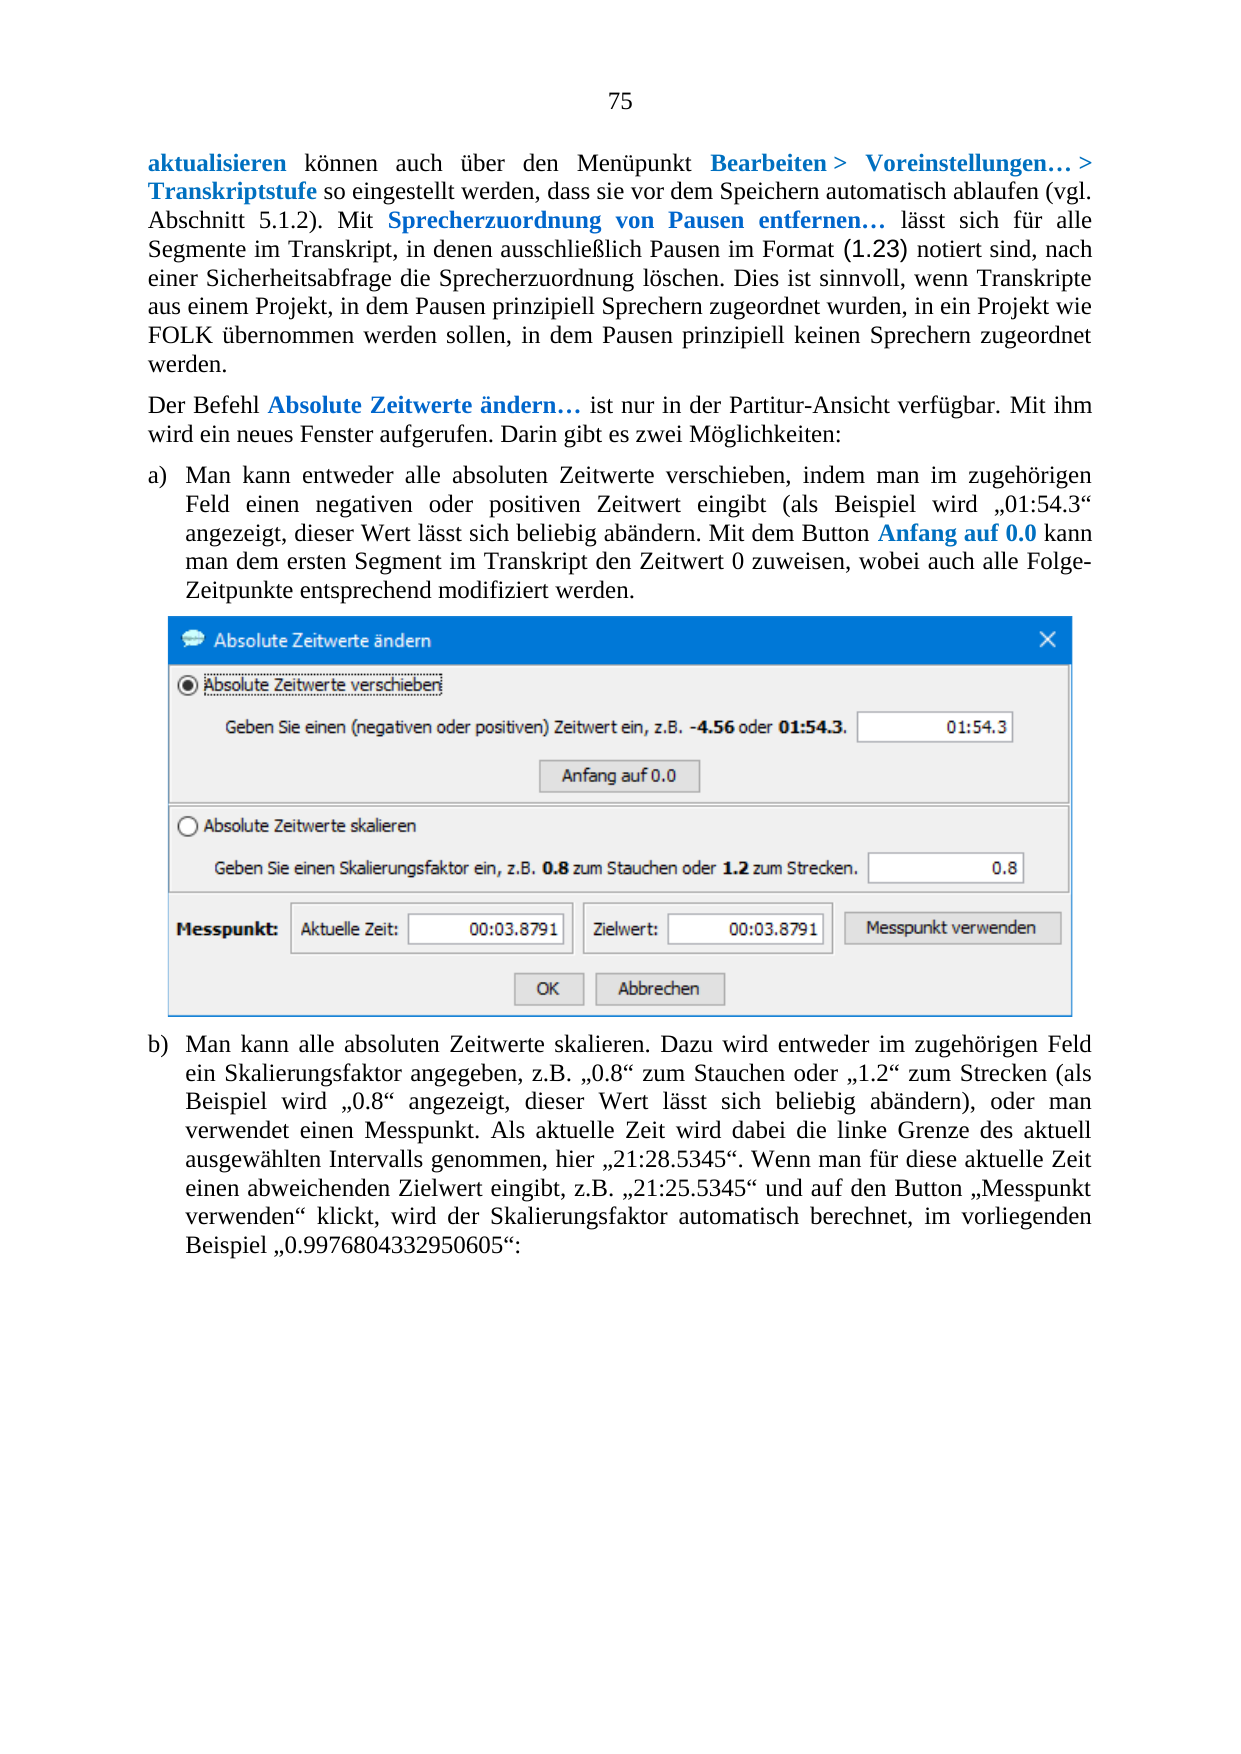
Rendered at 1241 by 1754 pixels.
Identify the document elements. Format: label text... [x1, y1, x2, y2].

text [148, 148, 1093, 378]
list Man kann alle absoluten Zeitwerte skalieren. Dazu wird entweder im zugehörigen Feld ein Skalierungsfaktor angegeben, z.B. „0.8“ zum Stauchen oder „1.2“ zum Strecken (als Beispiel wird „0.8“ angezeigt, dieser Wert lässt sich beliebig abändern), oder man verwendet einen Messpunkt. Als aktuelle Zeit wird dabei die linke Grenze des aktuell ausgewählten Intervalls genommen, hier „21:28.5345“. Wenn man für diese aktuelle Zeit einen abweichenden Zielwert eingibt, z.B. „21:25.5345“ und auf den Button „Messpunkt verwenden“ klickt, wird der Skalierungsfaktor automatisch berechnet, im vorliegenden Beispiel „0.9976804332950605“: [148, 1029, 1093, 1259]
picture [167, 616, 1073, 1017]
text Der Befehl Absolute Zeitwerte ändern… ist nur in der Partitur-Ansicht verfügbar. Mit ihm wird ein neues Fenster aufgerufen. Darin gibt es zwei Möglichkeiten: [148, 390, 1093, 448]
list Man kann entweder alle absoluten Zeitwerte verschieben, indem man im zugehörigen Feld einen negativen oder positiven Zeitwert eingibt (als Beispiel wird „01:54.3“ angezeigt, dieser Wert lässt sich beliebig abändern. Mit dem Button Anfang auf 0.0 kann man dem ersten Segment im Transkript den Zeitwert 0 zuweisen, wobei auch alle Folge-Zeitpunkte entsprechend modifiziert werden. [148, 460, 1093, 604]
